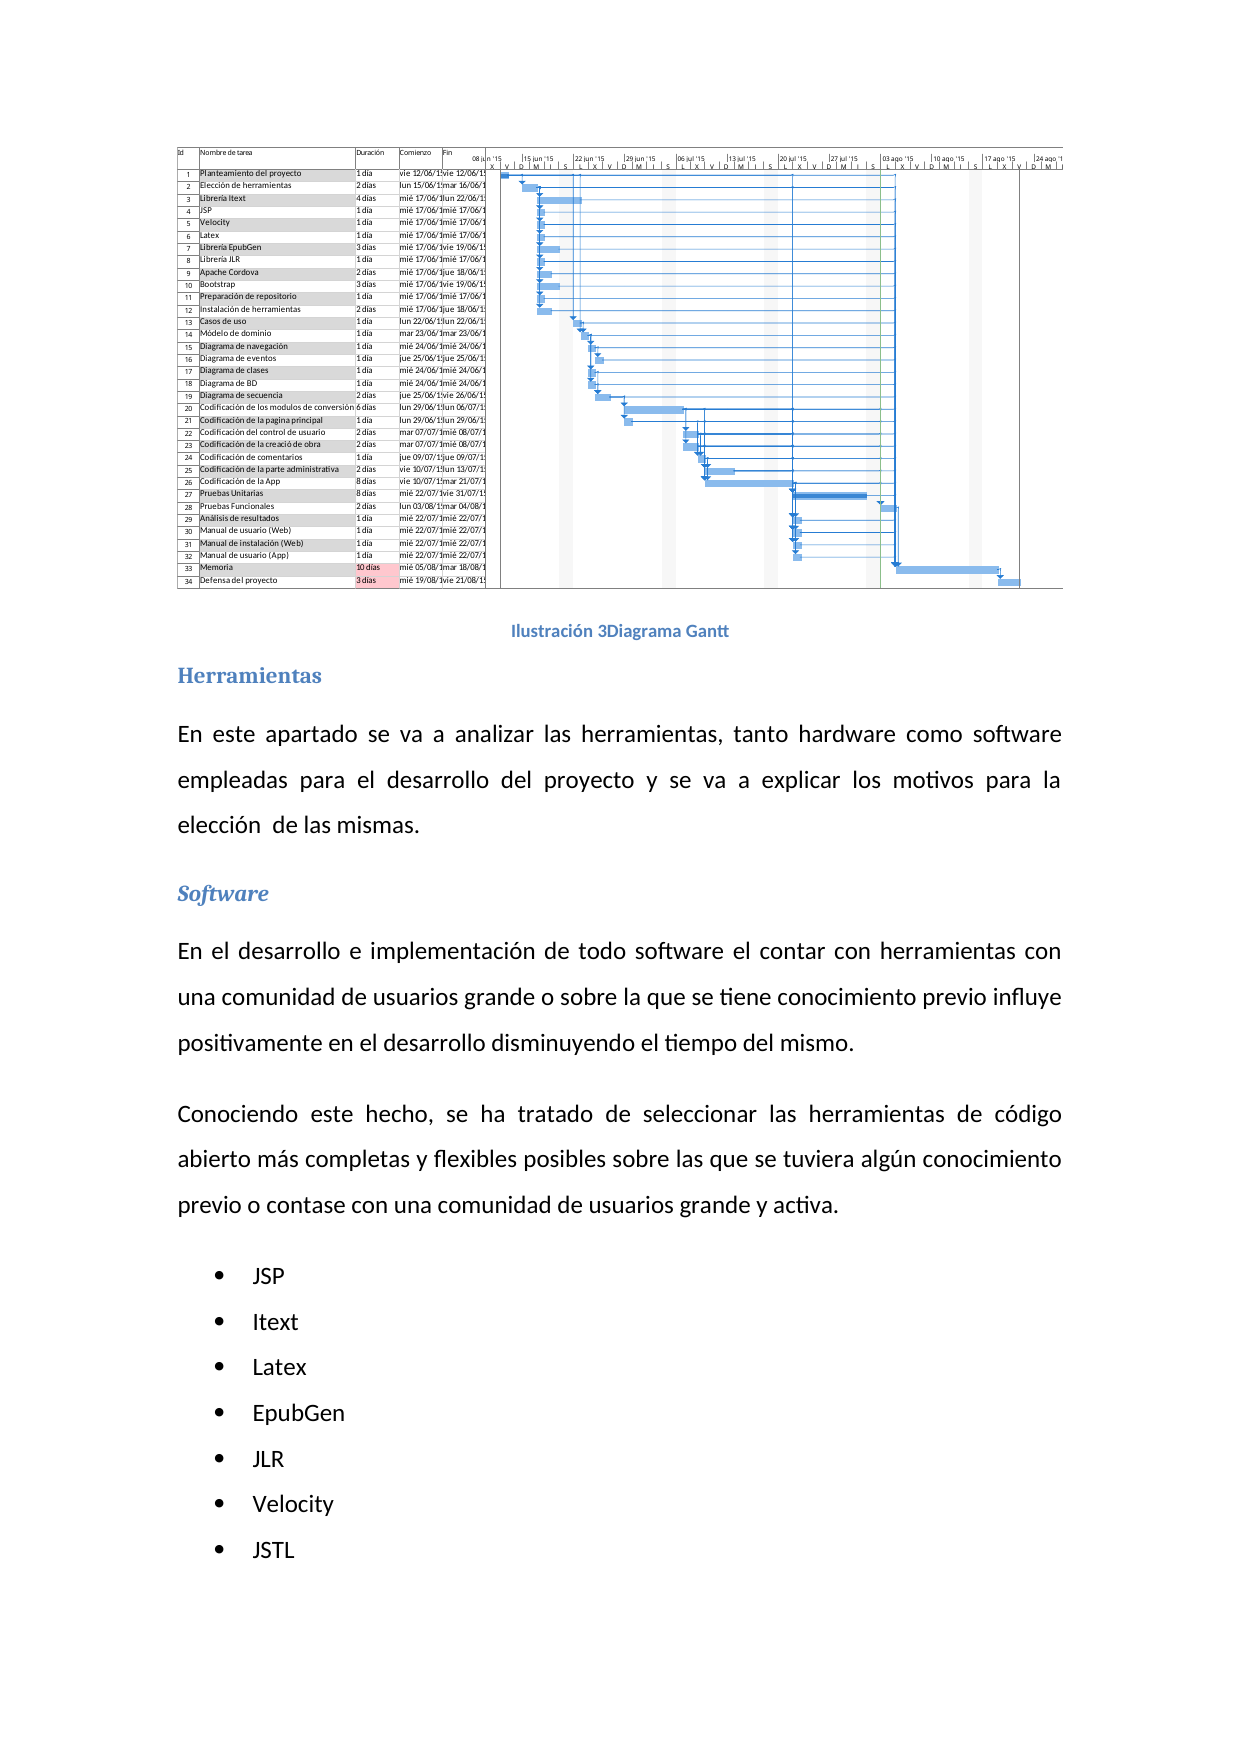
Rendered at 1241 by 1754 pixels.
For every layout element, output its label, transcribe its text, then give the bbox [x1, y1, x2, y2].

text En este apartado se va a analizar las herramientas, tanto hardware como software empleadas para el desarrollo del proyecto y se va a explicar los motivos para la elección de las mismas. [177, 718, 1063, 840]
text Conociendo este hecho, se ha tratado de seleccionar las herramientas de código abierto más completas y flexibles posibles sobre las que se tuviera algún conocimiento previo o contase con una comunidad de usuarios grande y activa. [177, 1098, 1063, 1220]
subtitle Herramientas [177, 663, 1063, 689]
table_cell X [543, 263, 880, 407]
list JSP [215, 1260, 1063, 1290]
text En el desarrollo e implementación de todo software el contar con herramientas con una comunidad de usuarios grande o sobre la que se tiene conocimiento previo influye positivamente en el desarrollo disminuyendo el tiempo del mismo. [177, 936, 1063, 1057]
list EpubGen [215, 1397, 1063, 1428]
subtitle Software [177, 880, 1063, 907]
list Latex [215, 1351, 1063, 1382]
list JLR [215, 1443, 1063, 1473]
list Velocity [215, 1488, 1063, 1519]
list JSTL [215, 1534, 1063, 1565]
list Itext [215, 1306, 1063, 1336]
